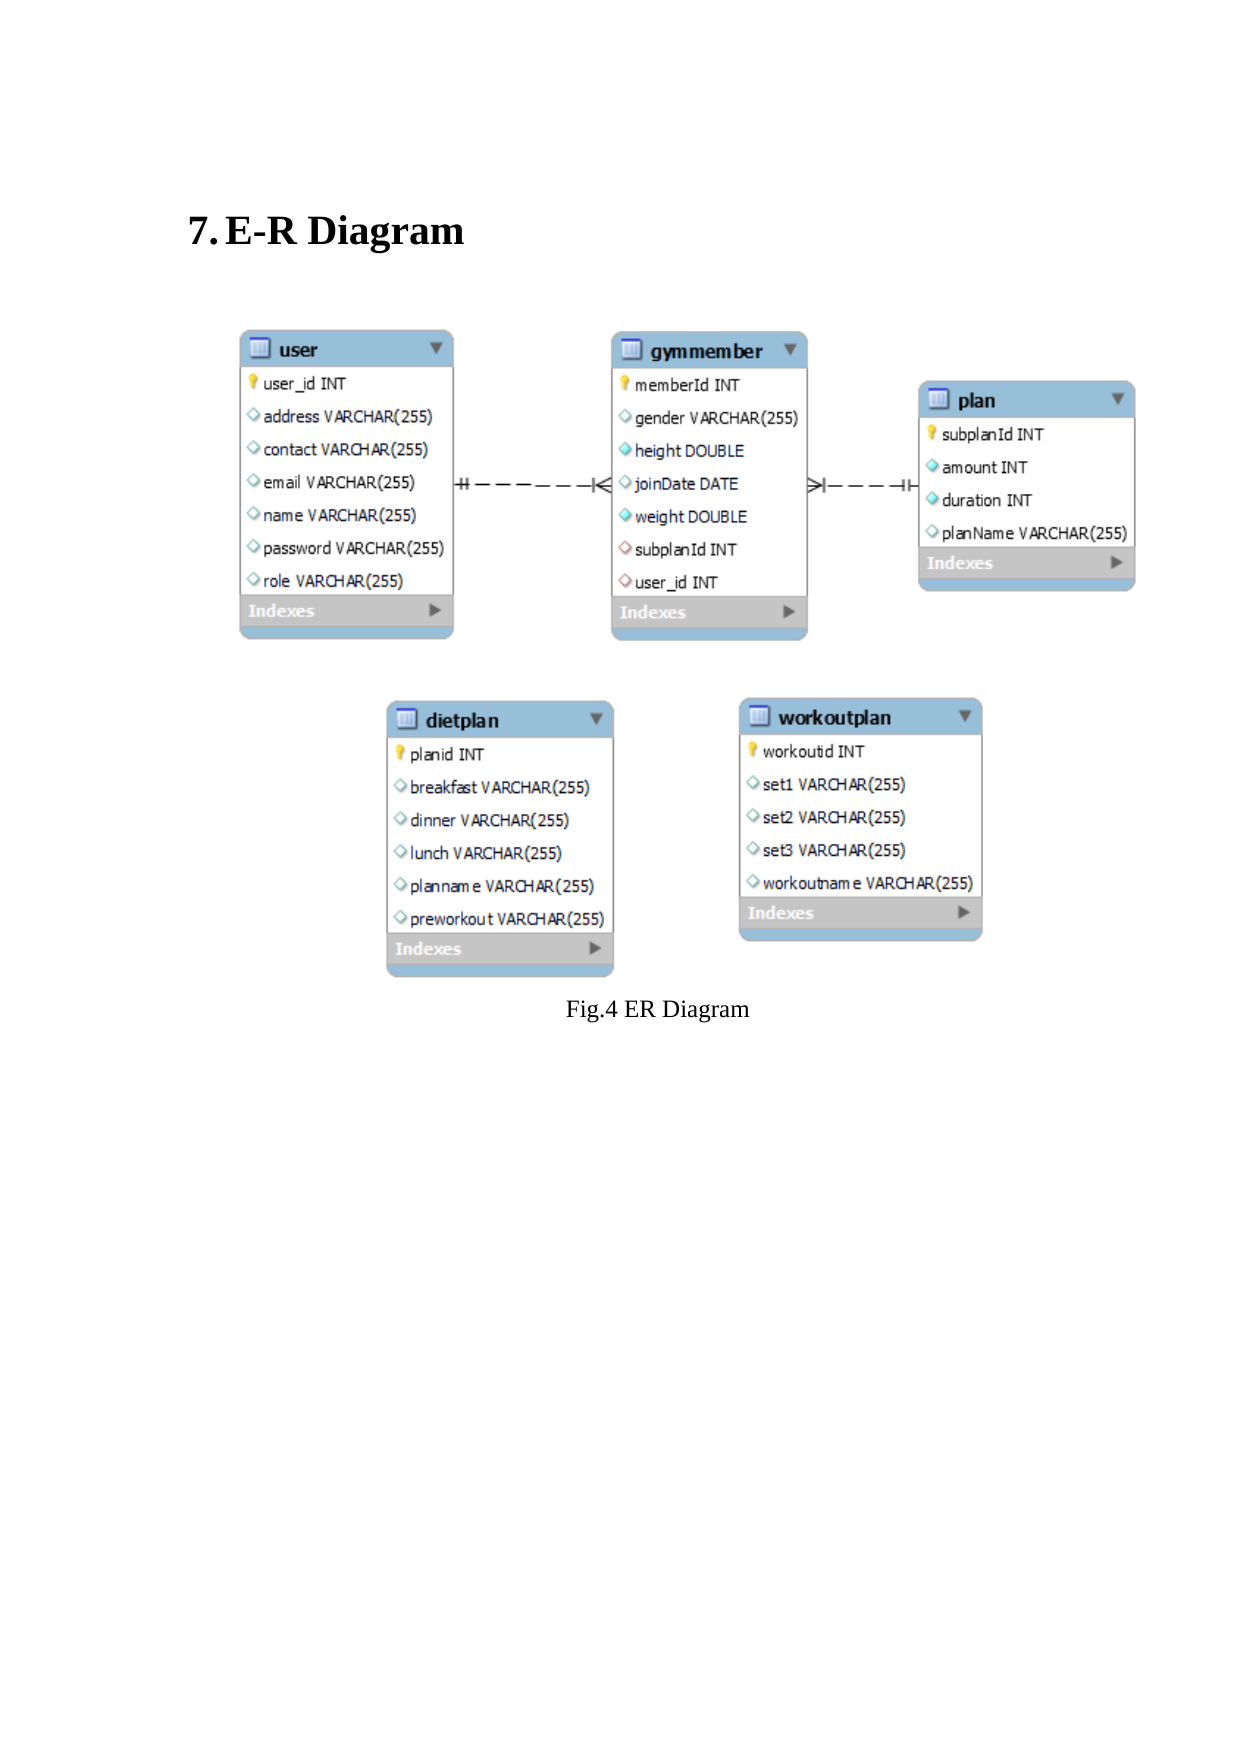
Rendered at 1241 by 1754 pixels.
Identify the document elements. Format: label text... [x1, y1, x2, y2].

list E-R Diagram [187, 205, 1090, 253]
picture [225, 315, 1149, 991]
list Fig.4 ER Diagram [225, 994, 1090, 1023]
